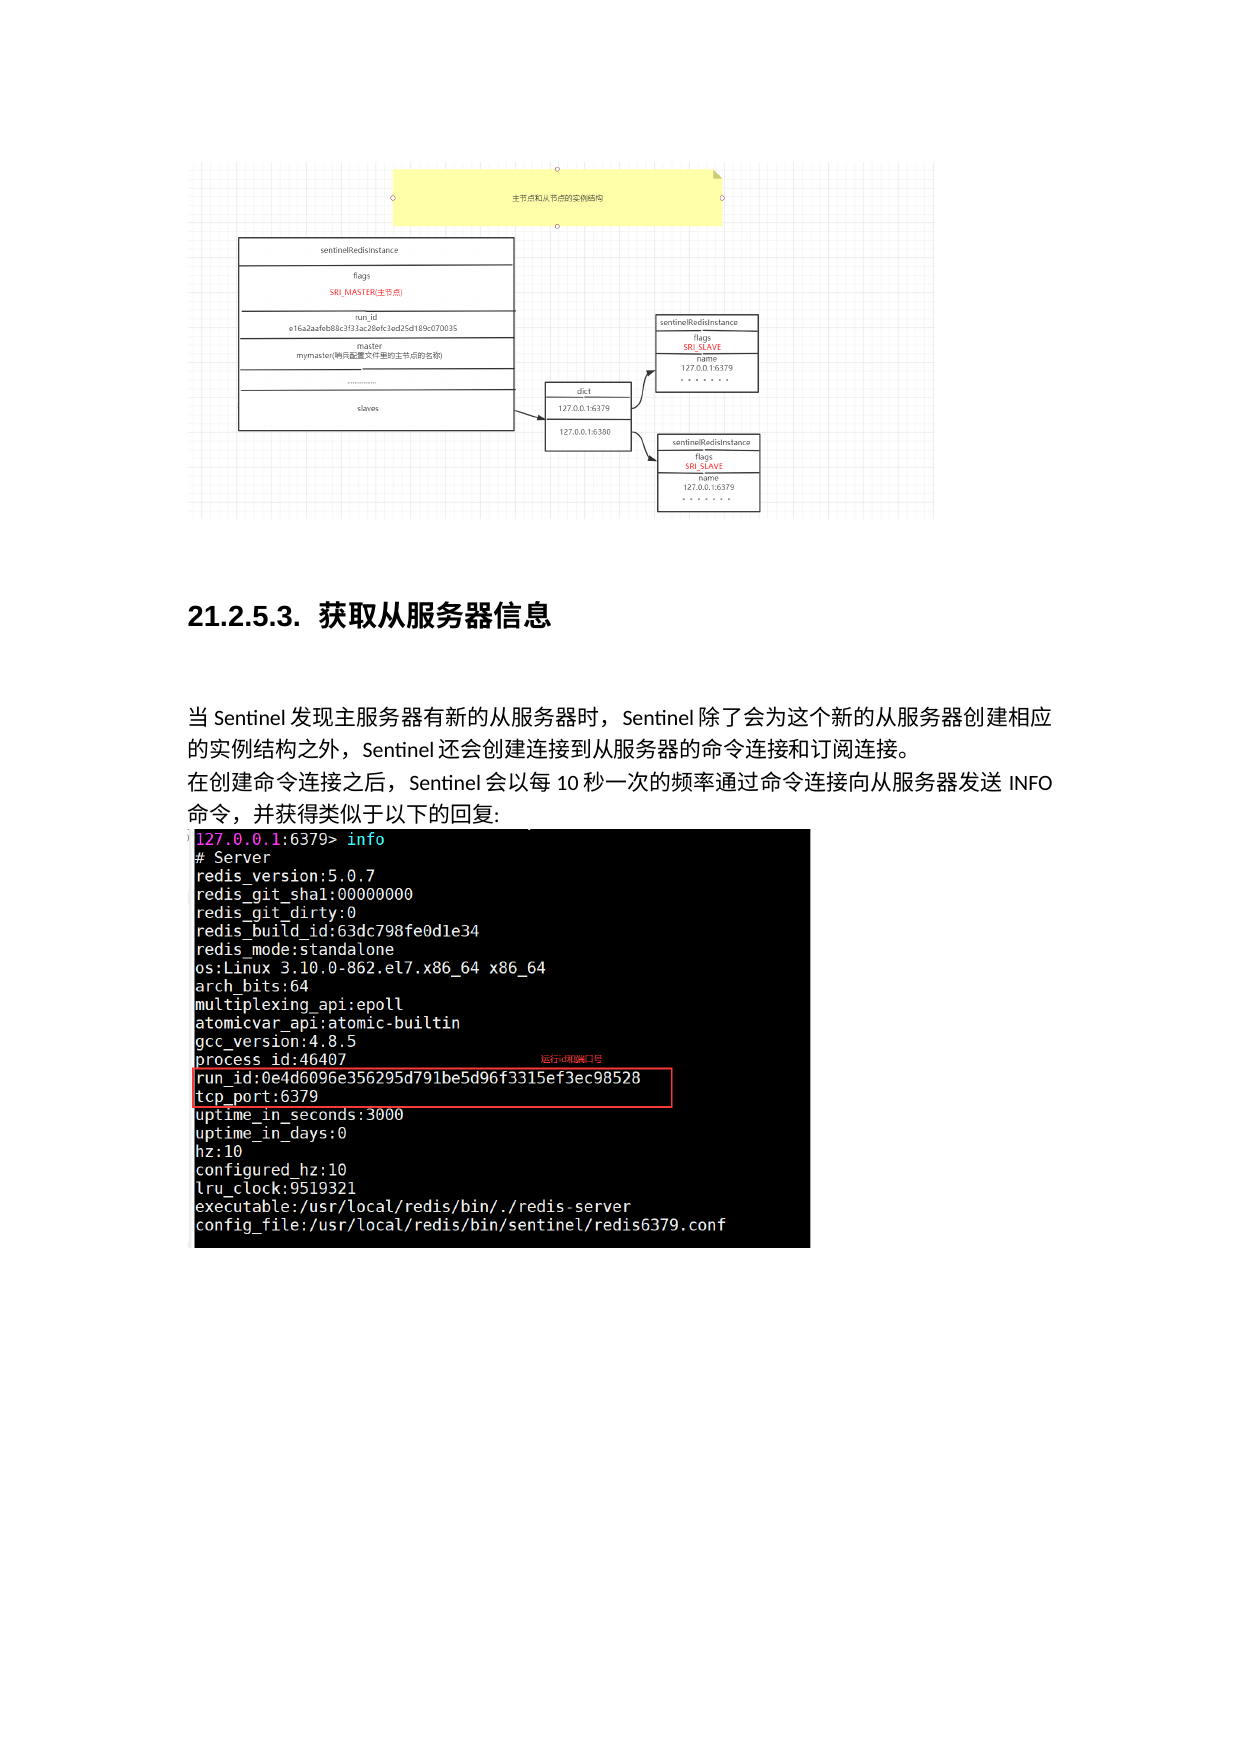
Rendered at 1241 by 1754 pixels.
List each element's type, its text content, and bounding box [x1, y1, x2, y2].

text 当Sentinel发现主服务器有新的从服务器时，Sentinel除了会为这个新的从服务器创建相应的实例结构之外，Sentinel还会创建连接到从服务器的命令连接和订阅连接。 [187, 699, 1053, 764]
subtitle 获取从服务器信息 [187, 581, 1053, 646]
picture [187, 829, 811, 1248]
picture [187, 162, 935, 519]
text 在创建命令连接之后，Sentinel会以每10秒一次的频率通过命令连接向从服务器发送INFO命令，并获得类似于以下的回复: [187, 764, 1053, 829]
